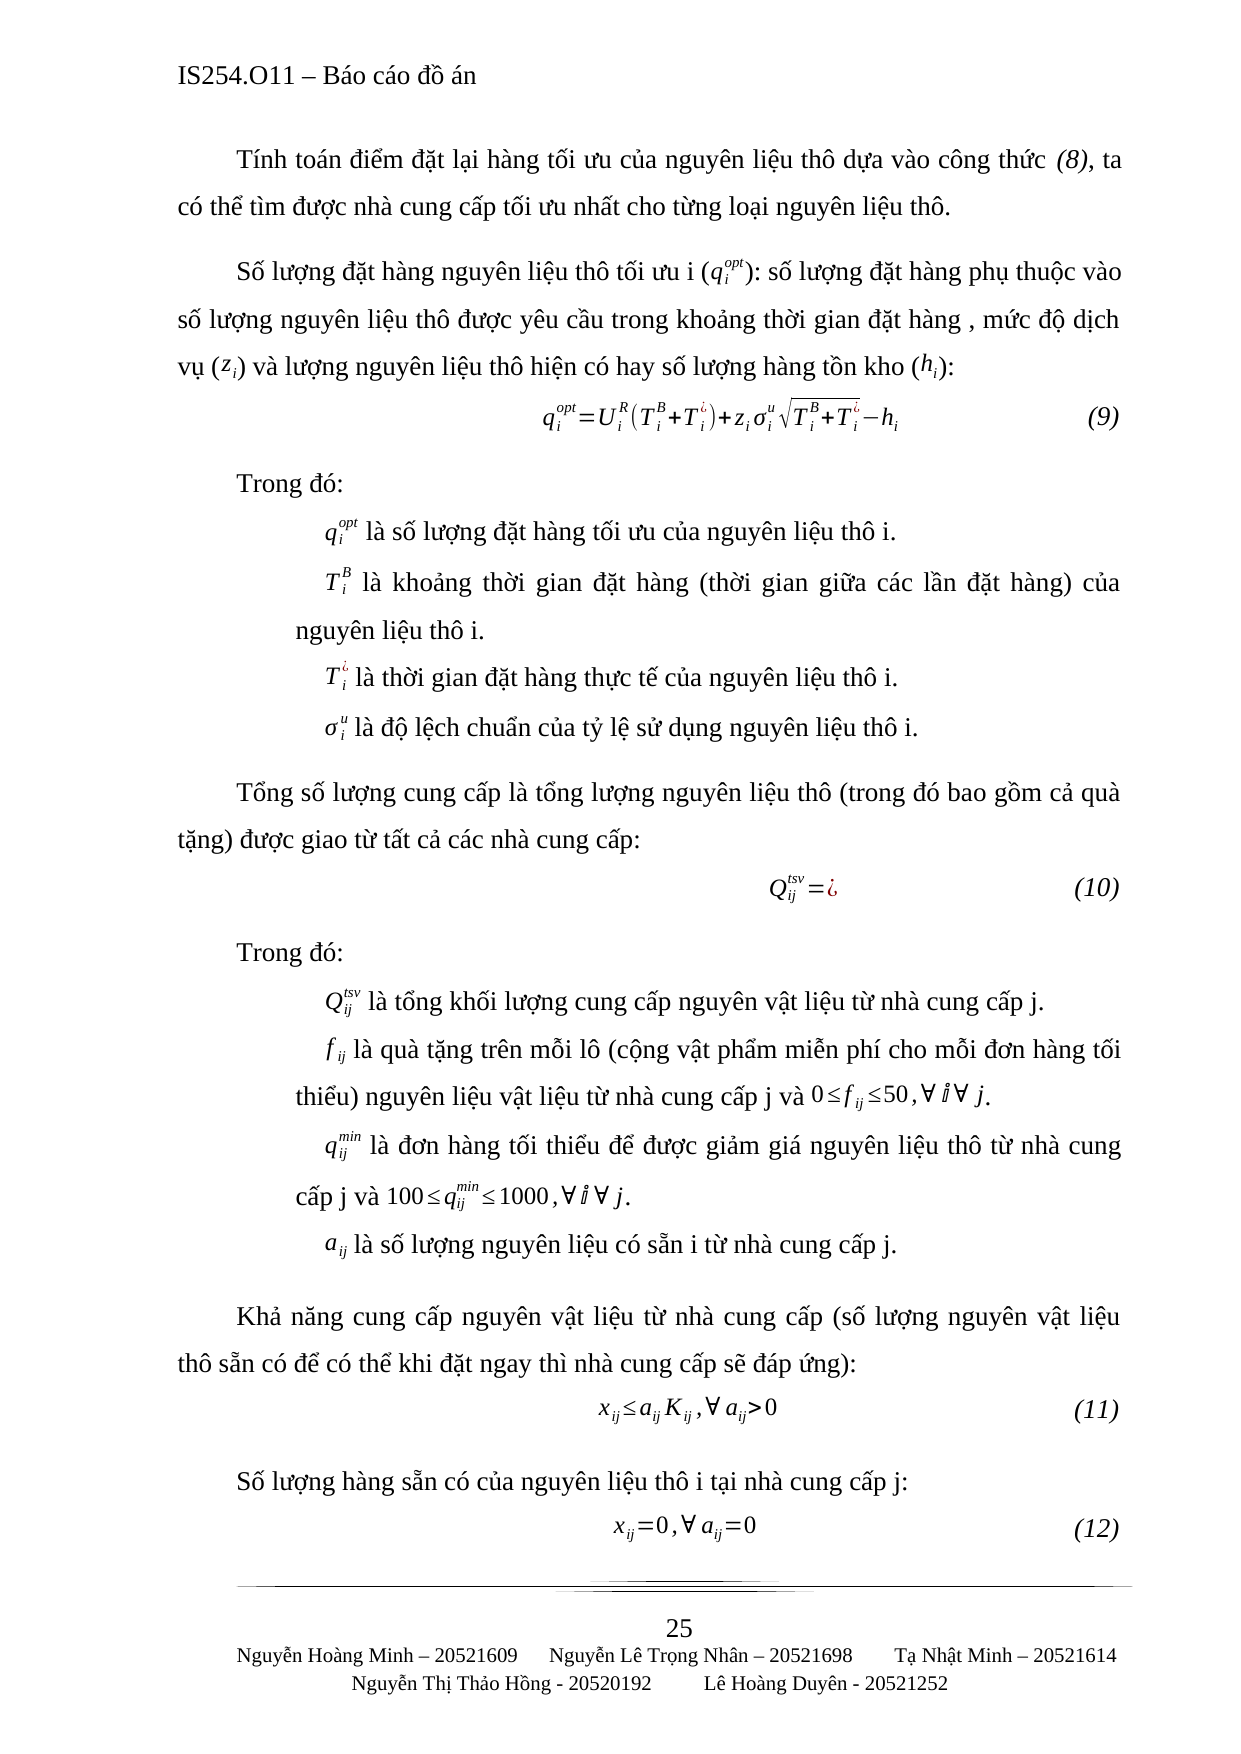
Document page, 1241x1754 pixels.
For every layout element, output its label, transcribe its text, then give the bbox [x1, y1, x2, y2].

text Tổng số lượng cung cấp là tổng lượng nguyên liệu thô (trong đó bao gồm cả quà tặng) được giao từ tất cả các nhà cung cấp: [177, 776, 1122, 854]
text Tính toán điểm đặt lại hàng tối ưu của nguyên liệu thô dựa vào công thức (8), ta có thể tìm được nhà cung cấp tối ưu nhất cho từng loại nguyên liệu thô. [177, 143, 1122, 221]
text Số lượng đặt hàng nguyên liệu thô tối ưu i (): số lượng đặt hàng phụ thuộc vào số lượng nguyên liệu thô được yêu cầu trong khoảng thời gian đặt hàng , mức độ dịch vụ () và lượng nguyên liệu thô hiện có hay số lượng hàng tồn kho (): [177, 253, 1122, 381]
text Khả năng cung cấp nguyên vật liệu từ nhà cung cấp (số lượng nguyên vật liệu thô sẵn có để có thể khi đặt ngay thì nhà cung cấp sẽ đáp ứng): [177, 1300, 1122, 1378]
text là khoảng thời gian đặt hàng (thời gian giữa các lần đặt hàng) của nguyên liệu thô i. [295, 564, 1122, 645]
text Trong đó: [177, 936, 1122, 968]
text là số lượng đặt hàng tối ưu của nguyên liệu thô i. [295, 513, 1122, 548]
text là độ lệch chuẩn của tỷ lệ sử dụng nguyên liệu thô i. [295, 709, 1122, 744]
text (9) [177, 397, 1122, 434]
text là số lượng nguyên liệu có sẵn i từ nhà cung cấp j. [295, 1228, 1122, 1259]
text là thời gian đặt hàng thực tế của nguyên liệu thô i. [295, 661, 1122, 693]
text là tổng khối lượng cung cấp nguyên vật liệu từ nhà cung cấp j. [295, 983, 1122, 1018]
text Số lượng hàng sẵn có của nguyên liệu thô i tại nhà cung cấp j: [177, 1465, 1122, 1496]
text (11) [177, 1393, 1122, 1425]
text Trong đó: [177, 467, 1122, 498]
text (12) [177, 1512, 1122, 1543]
text là đơn hàng tối thiểu để được giảm giá nguyên liệu thô từ nhà cung cấp j và . [295, 1127, 1122, 1213]
text (10) [177, 869, 1122, 904]
text là quà tặng trên mỗi lô (cộng vật phẩm miễn phí cho mỗi đơn hàng tối thiểu) nguyên liệu vật liệu từ nhà cung cấp j và . [295, 1033, 1122, 1112]
